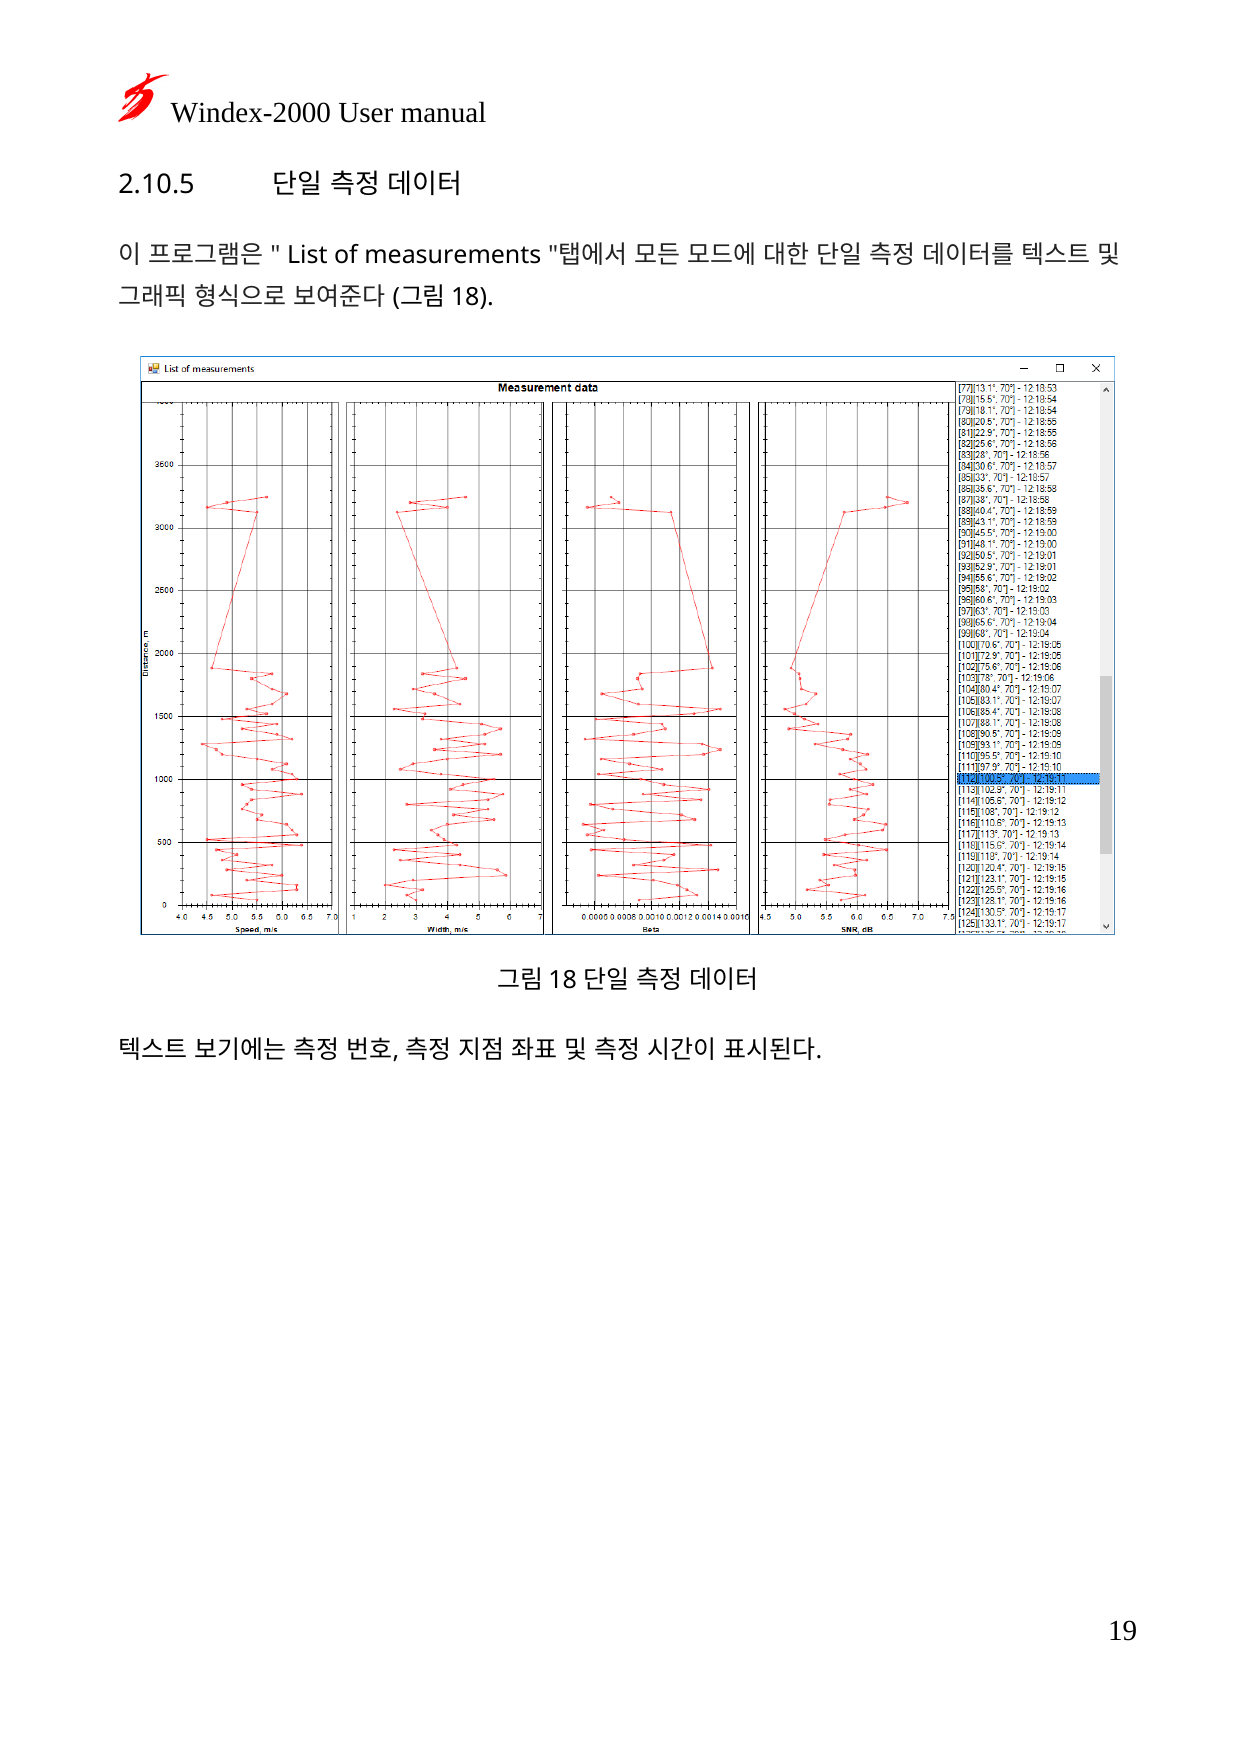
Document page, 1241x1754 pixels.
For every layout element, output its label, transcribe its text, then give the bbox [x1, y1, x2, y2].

text 그림18 단일 측정 데이터 [118, 960, 1137, 996]
picture [140, 356, 1115, 935]
text 이 프로그램은 " List of measurements "탭에서 모든 모드에 대한 단일 측정 데이터를 텍스트 및 그래픽 형식으로 보여준다 (그림18). [118, 235, 1137, 313]
picture [118, 73, 171, 122]
subtitle 단일 측정 데이터 [118, 162, 1137, 201]
text 텍스트 보기에는 측정 번호, 측정 지점 좌표 및 측정 시간이 표시된다. [118, 1030, 1137, 1066]
